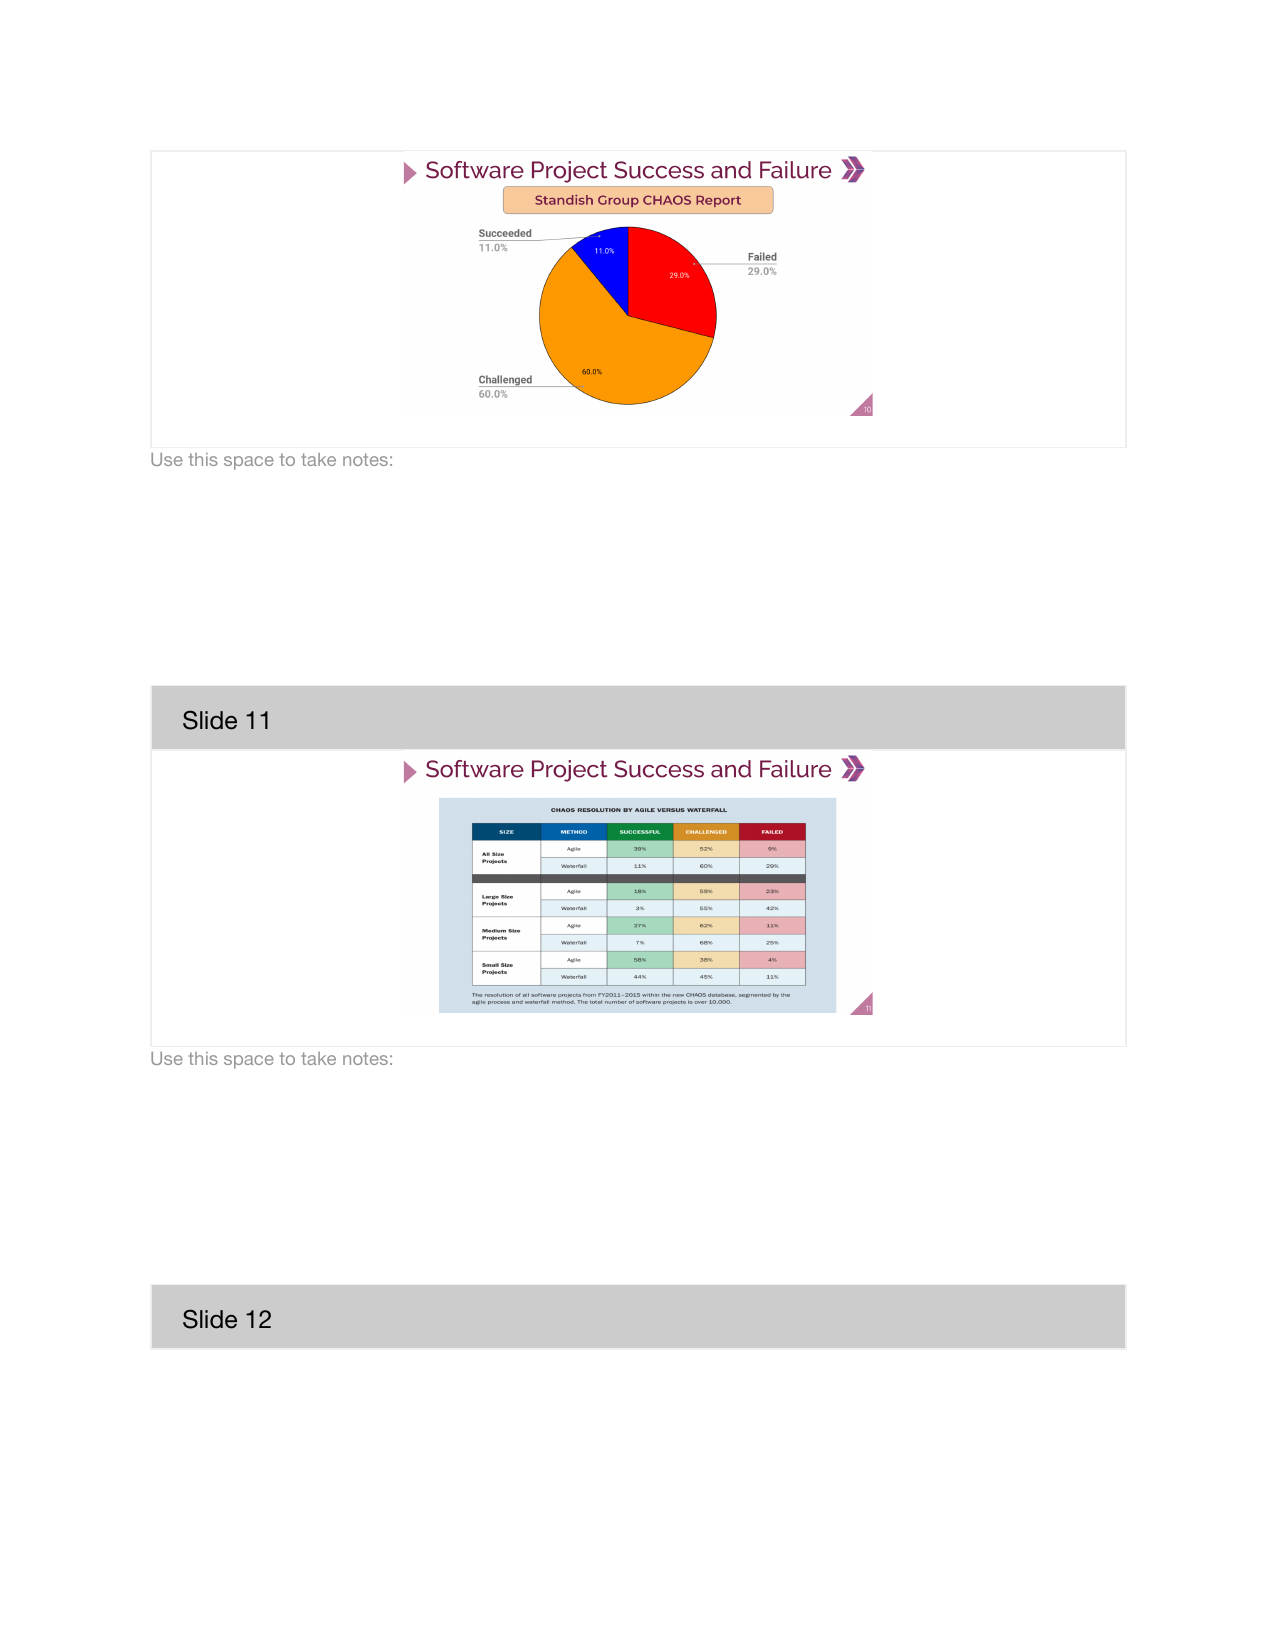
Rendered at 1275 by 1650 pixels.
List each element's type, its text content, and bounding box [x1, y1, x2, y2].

picture [403, 750, 873, 1015]
table_cell [152, 751, 1125, 1046]
picture [403, 151, 873, 416]
text Use this space to take notes: [150, 448, 1125, 472]
text Use this space to take notes: [150, 1047, 1125, 1071]
table_header Slide 12 [152, 1285, 1125, 1348]
table_cell [152, 152, 1125, 447]
table_header Slide 11 [152, 686, 1125, 749]
